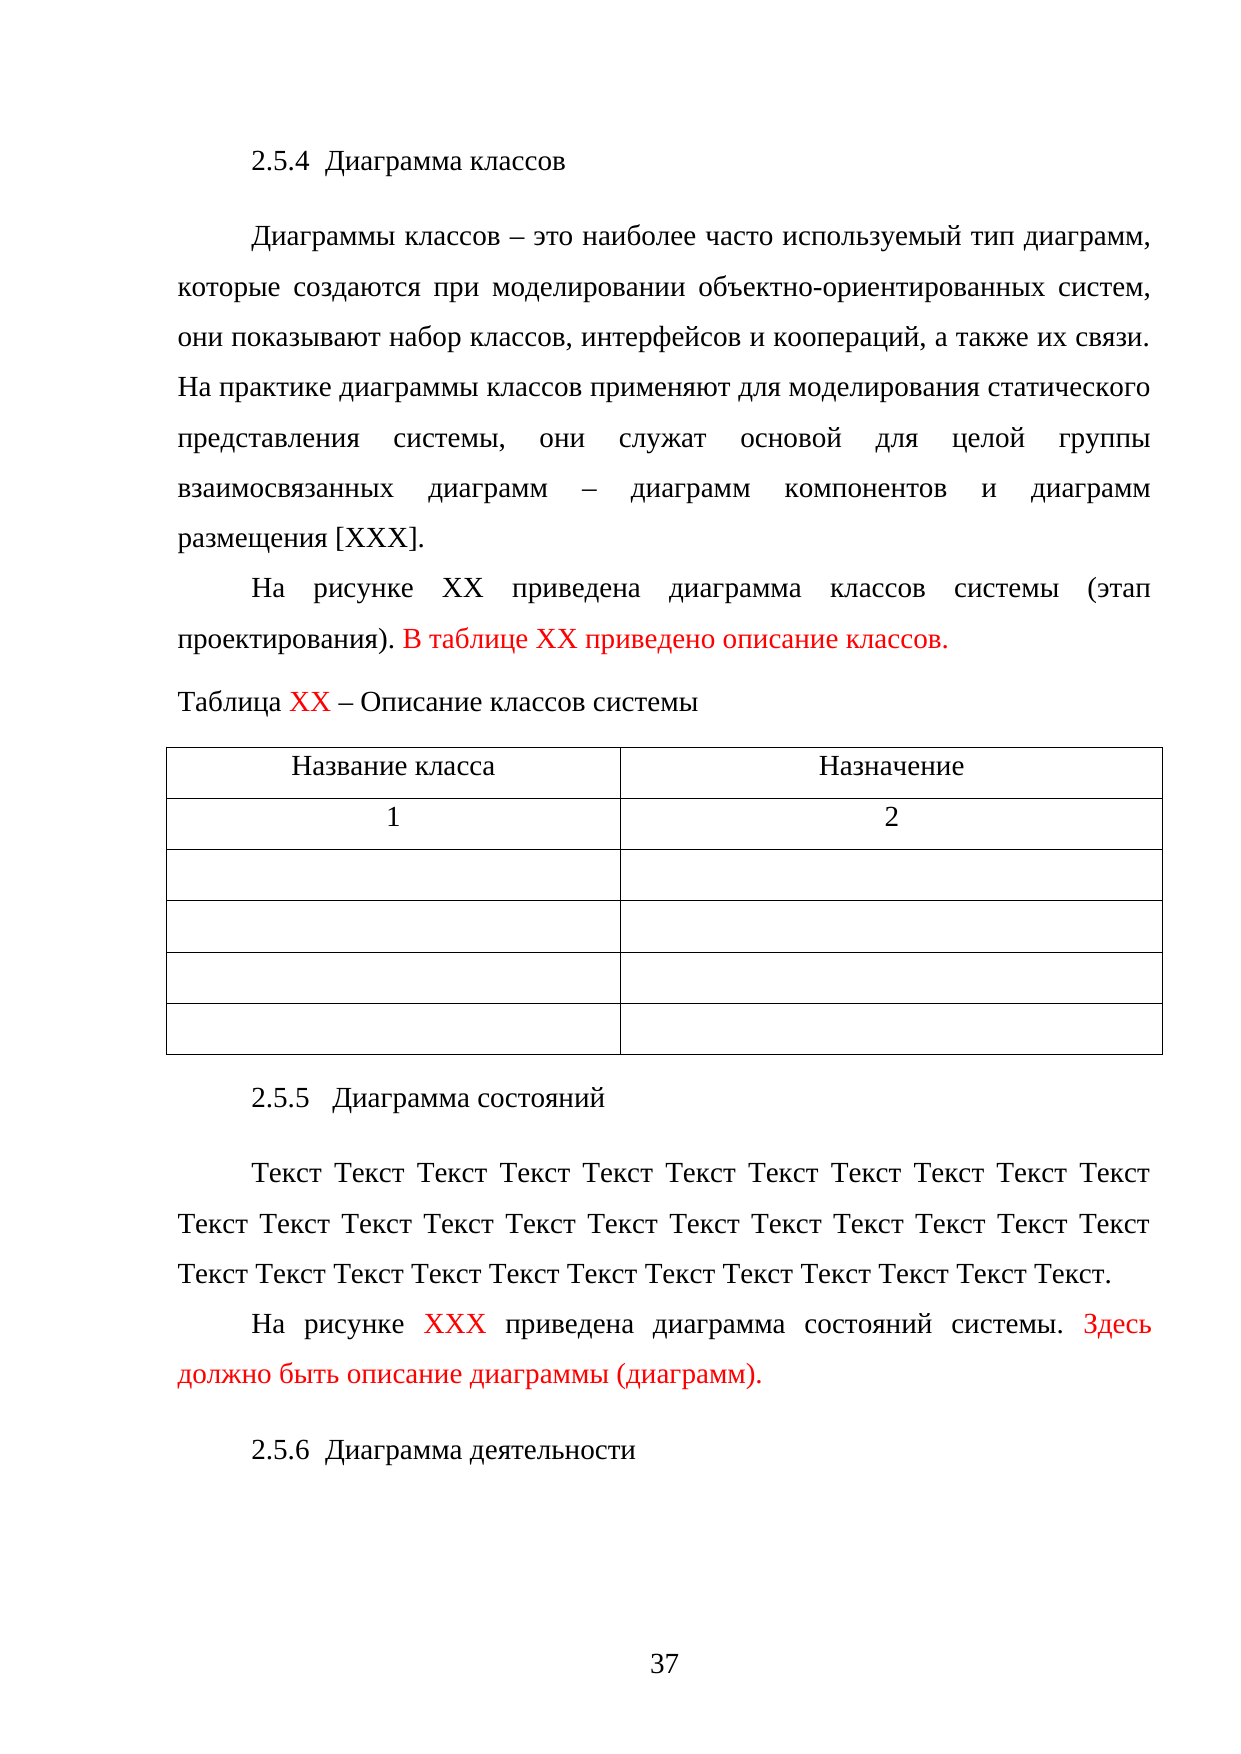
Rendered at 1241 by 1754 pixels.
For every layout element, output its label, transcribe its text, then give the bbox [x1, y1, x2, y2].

text Таблица ХХ – Описание классов системы [177, 684, 1152, 717]
table_header Название класса [167, 748, 620, 798]
table_cell 2 [621, 799, 1162, 849]
table_cell [621, 850, 1162, 900]
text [177, 1155, 1152, 1289]
text Диаграмма классов [251, 143, 1152, 177]
text Диаграммы классов – это наиболее часто используемый тип диаграмм, которые создаются при моделировании объектно-ориентированных систем, они показывают набор классов, интерфейсов и коопераций, а также их связи. На практике диаграммы классов применяют для моделирования статического представления системы, они служат основой для целой группы взаимосвязанных диаграмм – диаграмм компонентов и диаграмм размещения [ХХХ]. [177, 218, 1152, 554]
table_cell 1 [167, 799, 620, 849]
text На рисунке ХХ приведена диаграмма классов системы (этап проектирования). В таблице ХХ приведено описание классов. [177, 571, 1152, 654]
table_cell [621, 901, 1162, 952]
table_cell [167, 901, 620, 952]
text Диаграмма состояний [251, 1080, 1152, 1114]
table_cell [621, 1004, 1162, 1054]
table_cell [167, 850, 620, 900]
text На рисунке ХХХ приведена диаграмма состояний системы. Здесь должно быть описание диаграммы (диаграмм). [177, 1306, 1152, 1390]
table_header Назначение [621, 748, 1162, 798]
table_cell [167, 1004, 620, 1054]
text Диаграмма деятельности [251, 1432, 1152, 1466]
table_cell [621, 953, 1162, 1003]
table_cell [167, 953, 620, 1003]
